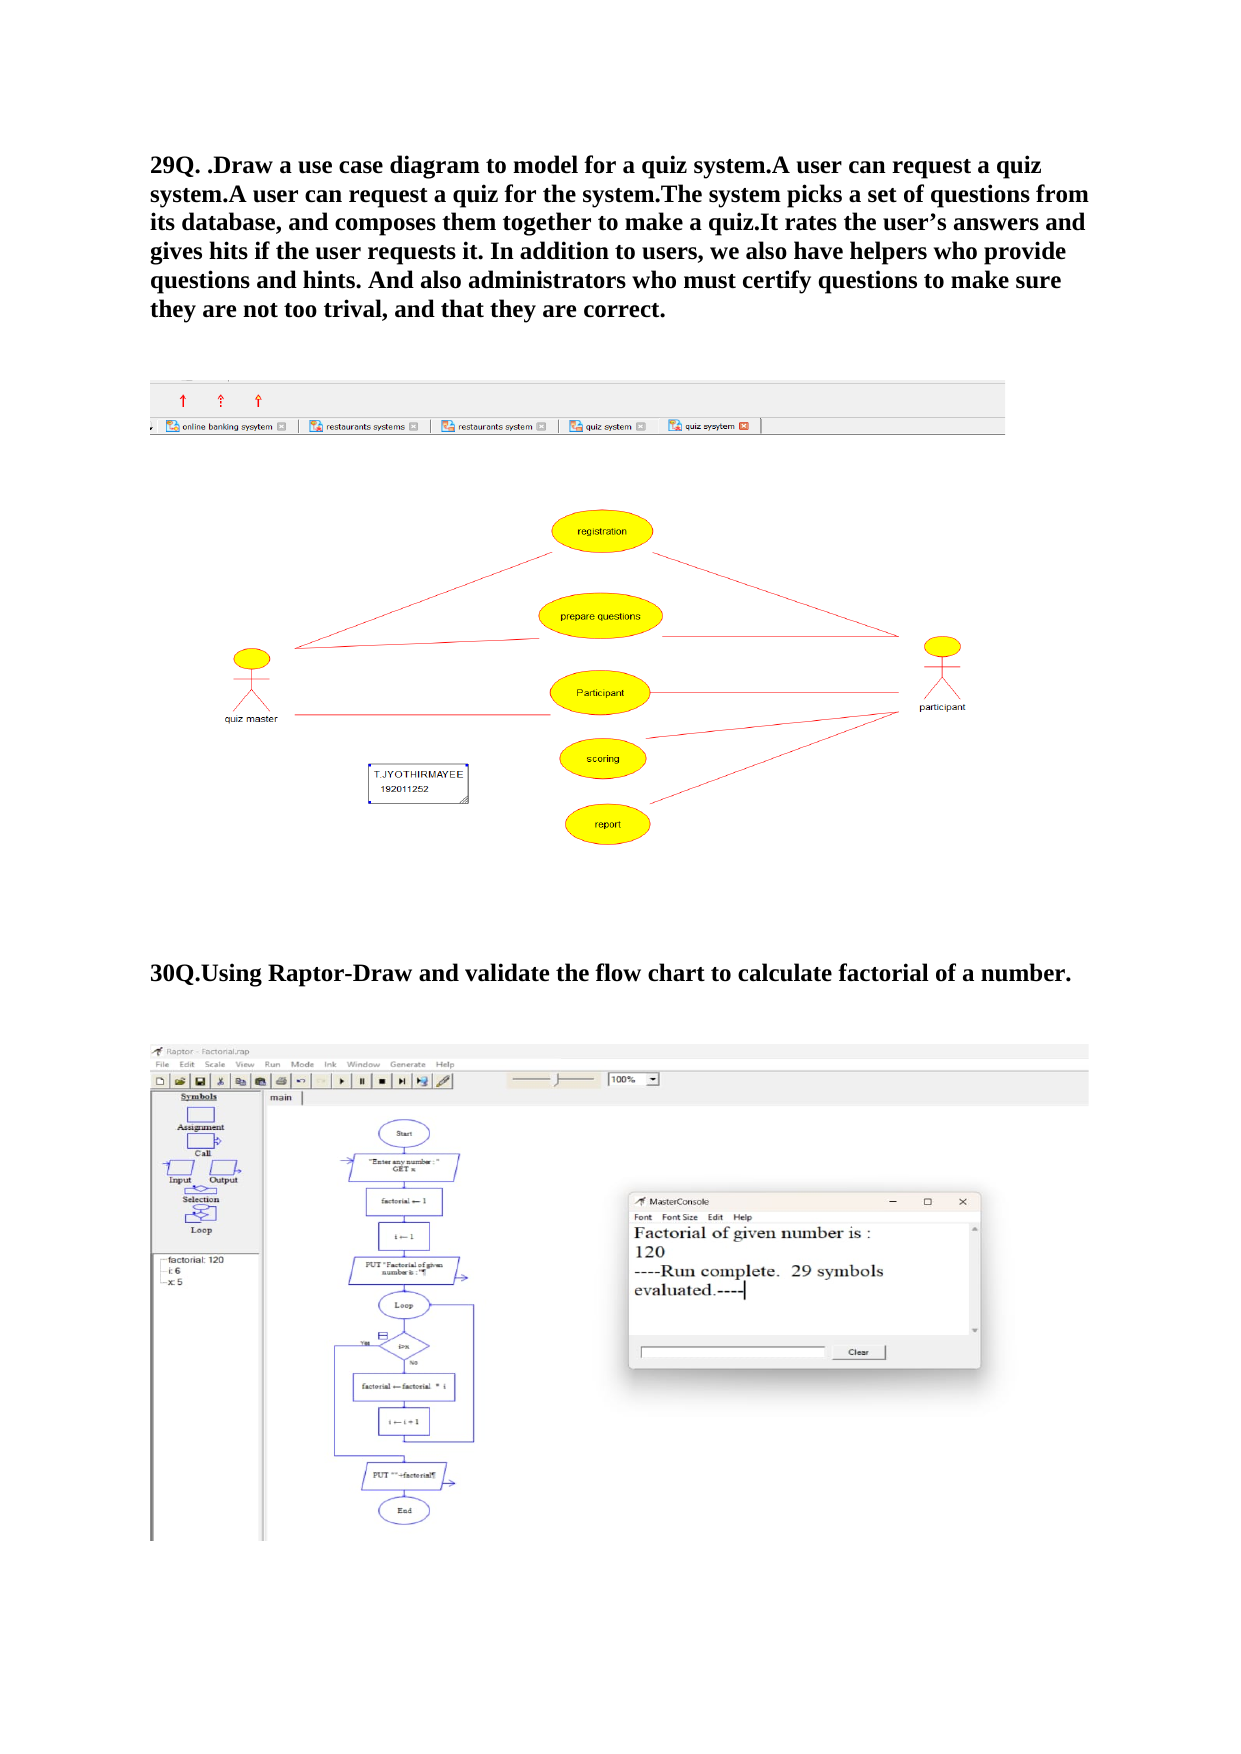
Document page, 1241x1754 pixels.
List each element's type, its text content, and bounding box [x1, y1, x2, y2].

picture [150, 1044, 1089, 1541]
text 30Q.Using Raptor-Draw and validate the flow chart to calculate factorial of a number. [150, 958, 1090, 987]
text 29Q. .Draw a use case diagram to model for a quiz system.A user can request a quiz system.A user can request a quiz for the system.The system picks a set of questions from its database, and composes them together to make a quiz.It rates the user’s answers and gives hits if the user requests it. In addition to users, we also have helpers who provide questions and hints. And also administrators who must certify questions to make sure they are not too trival, and that they are correct. [150, 150, 1090, 322]
picture [150, 380, 1006, 872]
